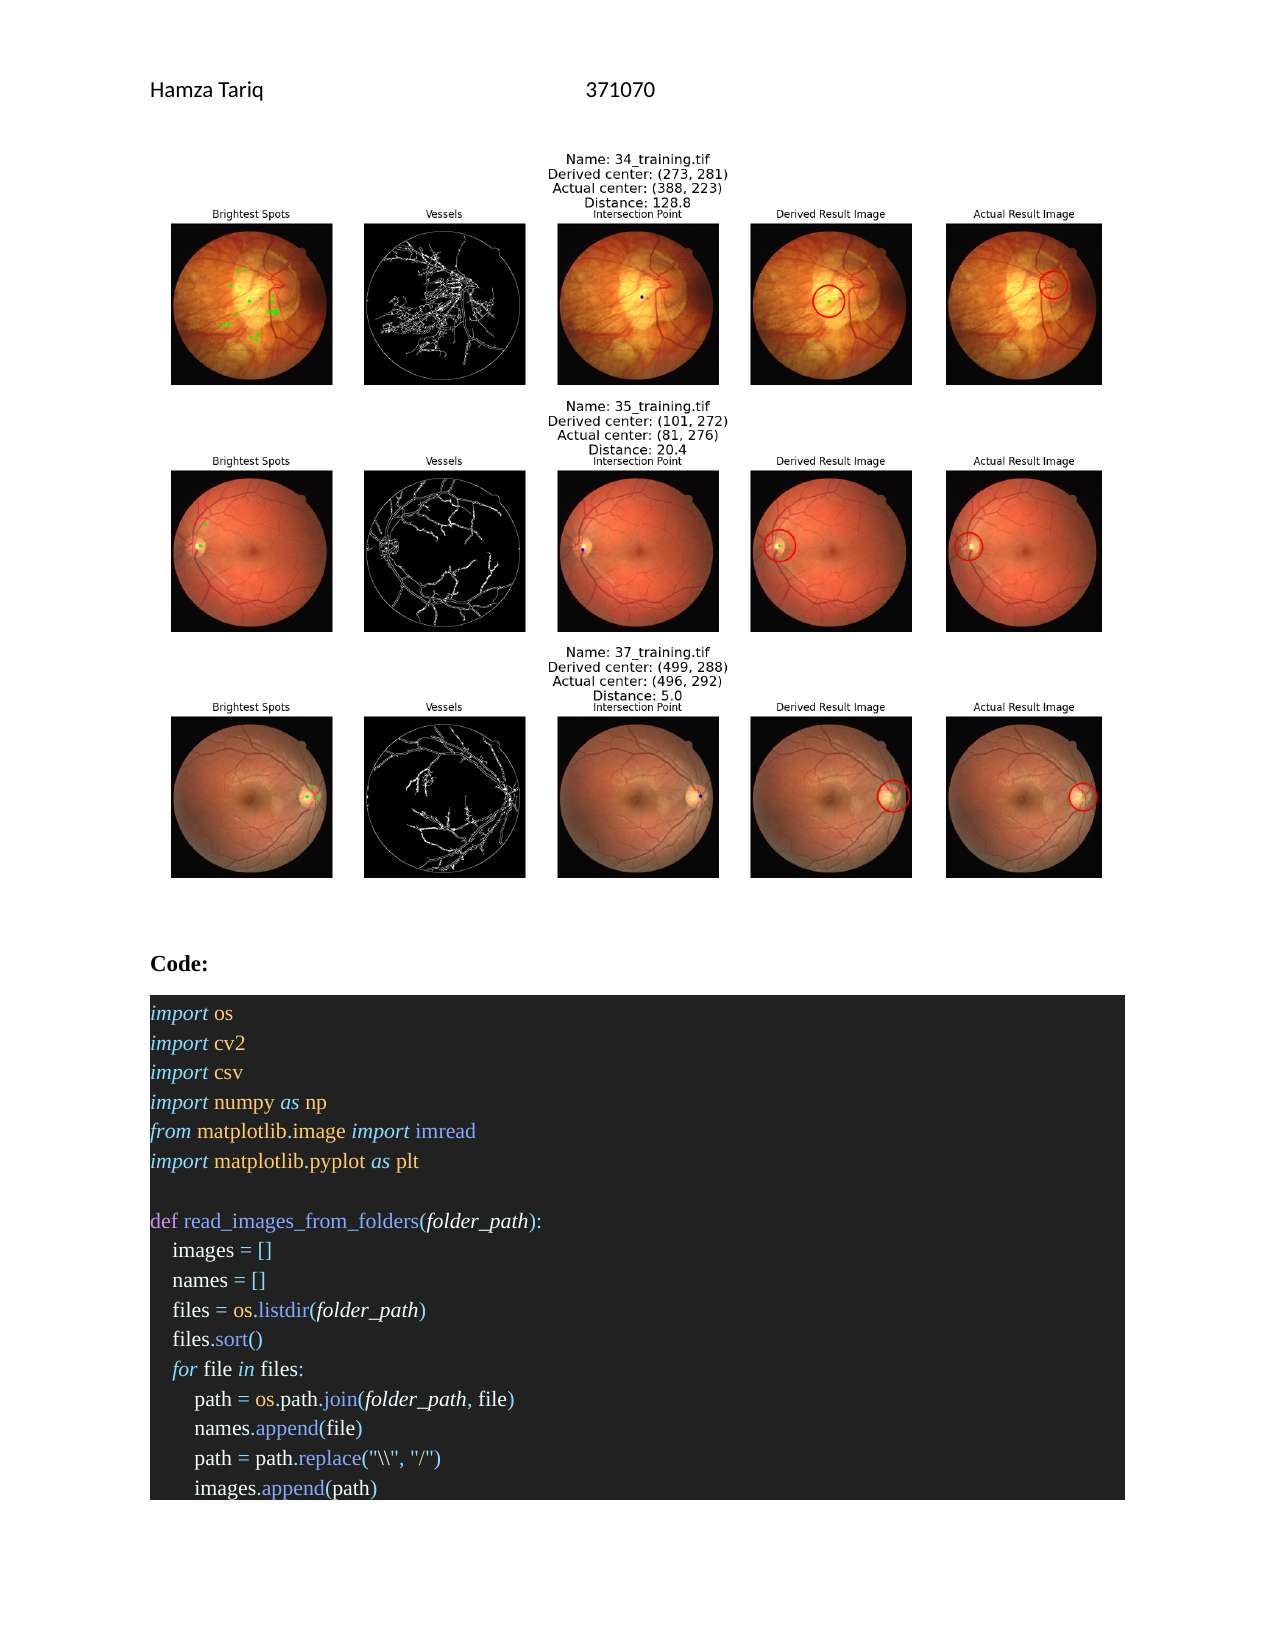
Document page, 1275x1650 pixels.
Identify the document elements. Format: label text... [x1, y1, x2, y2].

text from matplotlib.image import imread [150, 1114, 1125, 1144]
text import numpy as np [150, 1084, 1125, 1114]
text import os [150, 995, 1125, 1025]
text files = os.listdir(folder_path) [150, 1292, 1125, 1322]
text path = os.path.join(folder_path, file) [150, 1381, 1125, 1411]
text Code: [150, 950, 1125, 977]
text path = path.replace("\\", "/") [150, 1441, 1125, 1470]
picture [150, 642, 1125, 887]
text names = [] [150, 1262, 1125, 1292]
text def read_images_from_folders(folder_path): [150, 1203, 1125, 1233]
picture [150, 150, 1125, 394]
text import cv2 [150, 1025, 1125, 1055]
text import csv [150, 1055, 1125, 1084]
text names.append(file) [150, 1411, 1125, 1441]
text images = [] [150, 1233, 1125, 1262]
text for file in files: [150, 1352, 1125, 1381]
text images.append(path) [150, 1470, 1125, 1500]
text import matplotlib.pyplot as plt [150, 1144, 1125, 1173]
text files.sort() [150, 1322, 1125, 1352]
picture [150, 396, 1125, 641]
